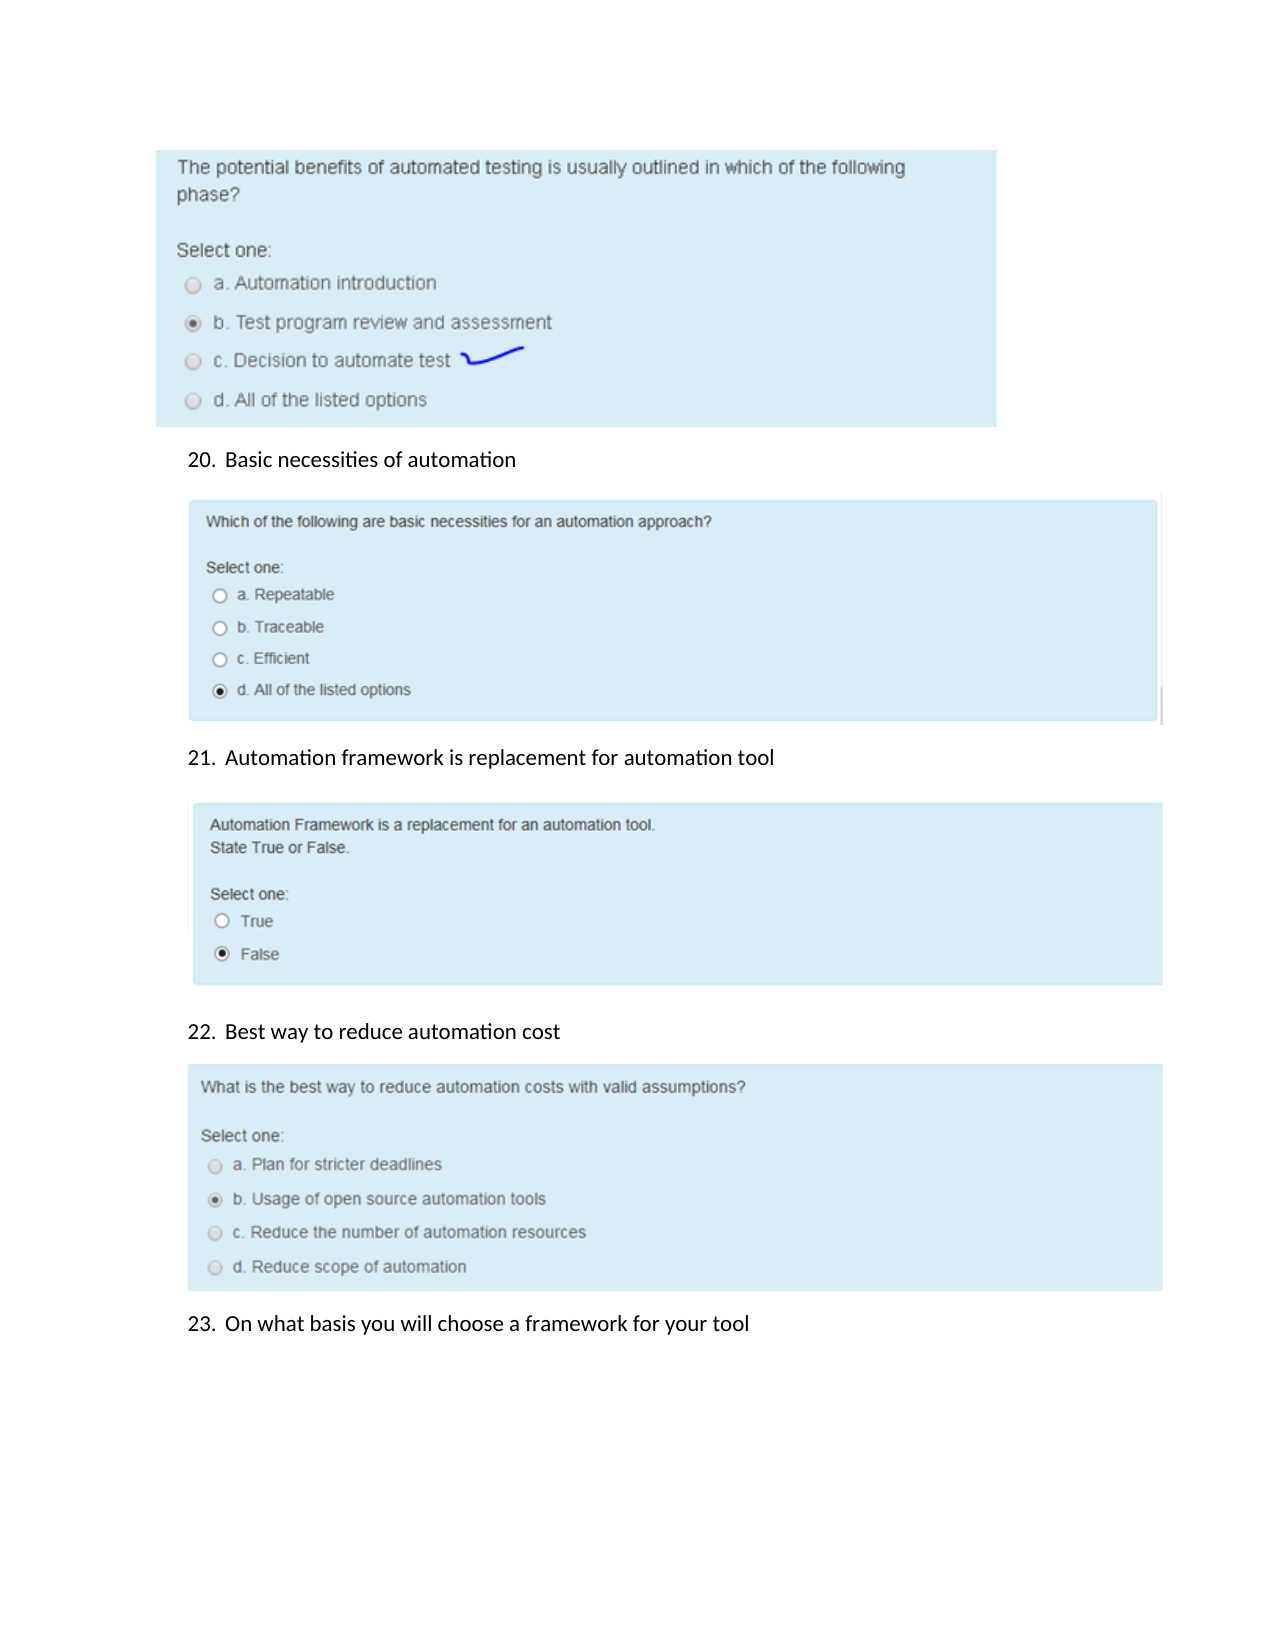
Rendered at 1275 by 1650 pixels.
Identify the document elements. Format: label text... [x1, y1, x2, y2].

picture [187, 492, 1163, 725]
picture [150, 150, 1007, 427]
list Basic necessities of automation [187, 445, 1125, 473]
list Best way to reduce automation cost [187, 1017, 1125, 1045]
list Automation framework is replacement for automation tool [187, 743, 1125, 771]
list On what basis you will choose a framework for your tool [187, 1309, 1125, 1337]
picture [187, 790, 1163, 999]
picture [187, 1063, 1163, 1291]
